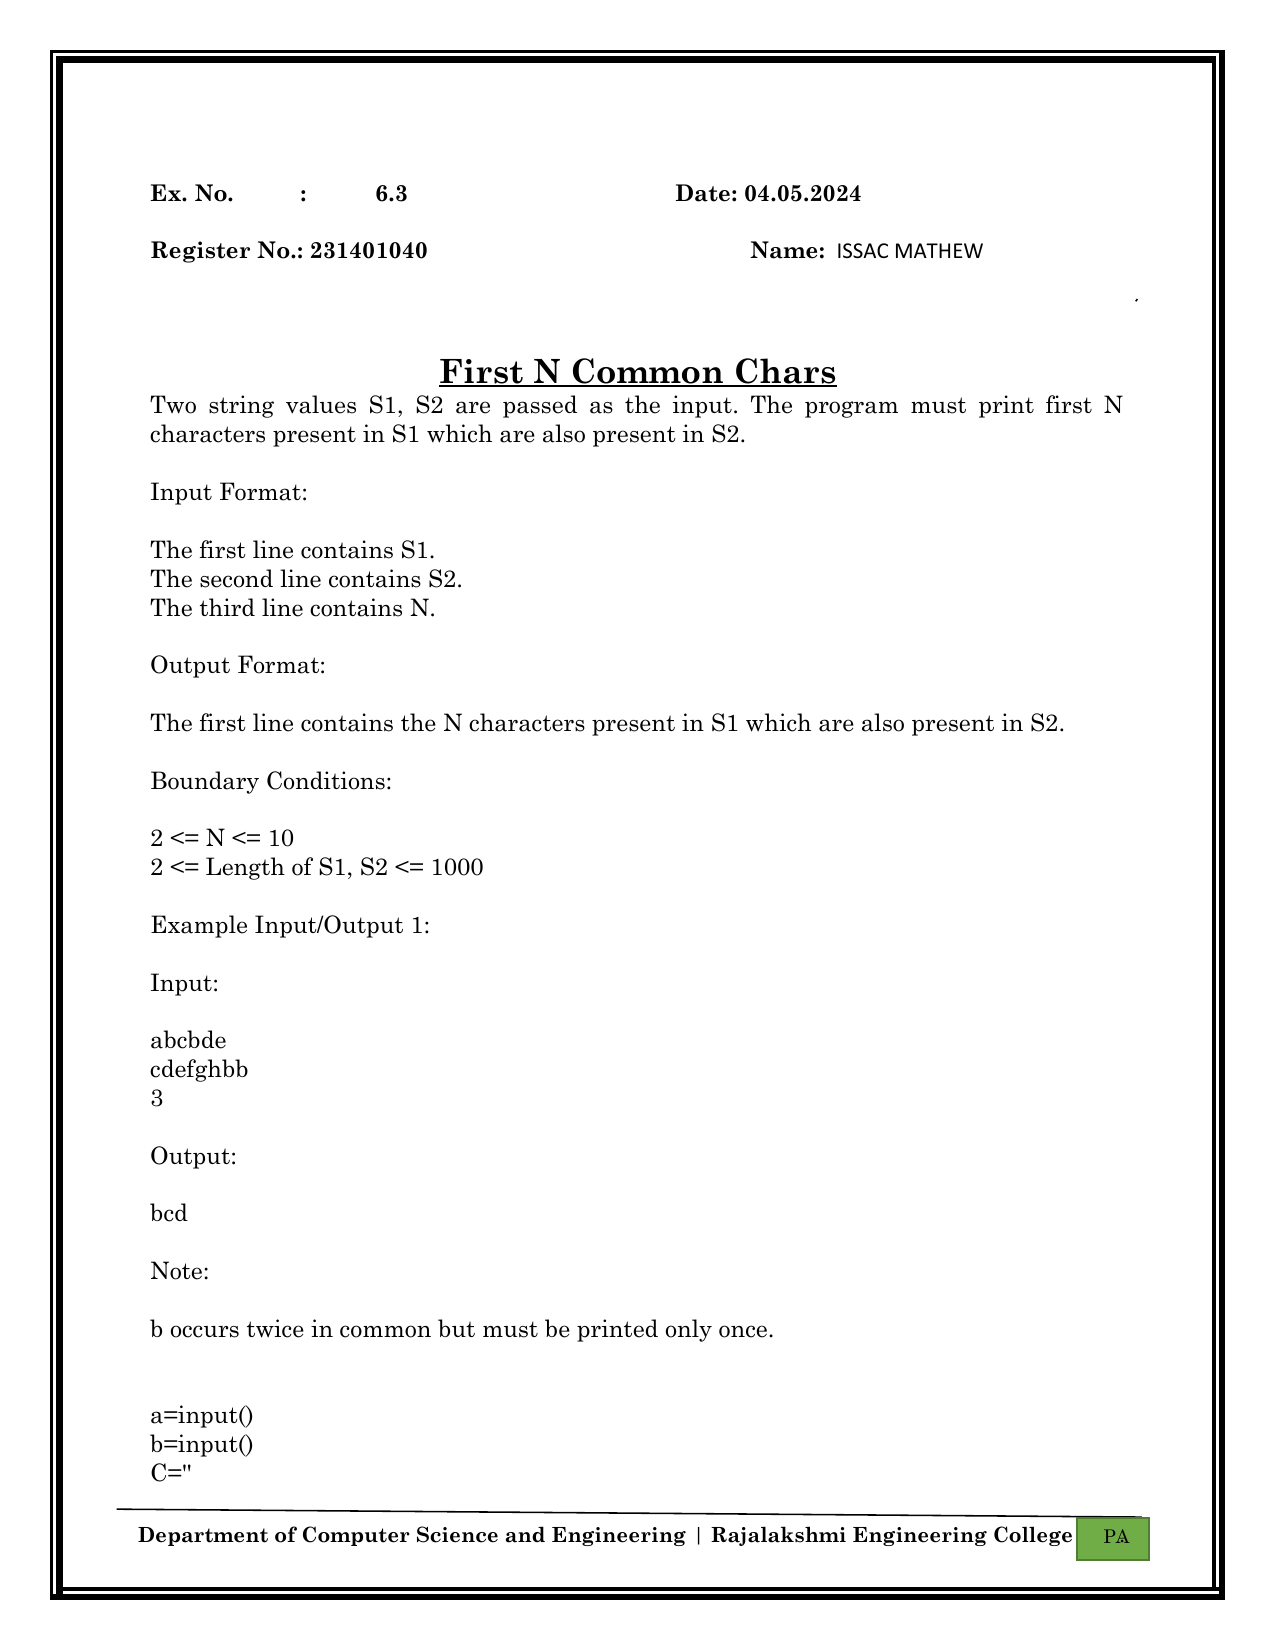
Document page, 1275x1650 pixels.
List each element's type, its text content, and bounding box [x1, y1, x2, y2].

text a=input() [150, 1400, 1125, 1429]
text The second line contains S2. [150, 563, 1125, 592]
text b=input() [150, 1429, 1125, 1458]
text 2 <= Length of S1, S2 <= 1000 [150, 852, 1125, 881]
text Boundary Conditions: [150, 765, 1125, 794]
text b occurs twice in common but must be printed only once. [150, 1314, 1125, 1342]
text Input: [150, 967, 1125, 996]
text abcbde [150, 1025, 1125, 1054]
text bcd [150, 1198, 1125, 1227]
text First N Common Chars [150, 350, 1125, 390]
text C='' [150, 1458, 1125, 1487]
text Two string values S1, S2 are passed as the input. The program must print first N characters present in S1 which are also present in S2. [150, 390, 1125, 448]
text cdefghbb [150, 1054, 1125, 1083]
text Ex. No. : 6.3 Date: 04.05.2024 [150, 179, 1125, 207]
text Output: [150, 1141, 1125, 1169]
text 3 [150, 1083, 1125, 1112]
text Note: [150, 1256, 1125, 1285]
text The first line contains the N characters present in S1 which are also present in S2. [150, 708, 1125, 737]
text Output Format: [150, 650, 1125, 679]
text Input Format: [150, 477, 1125, 506]
text Example Input/Output 1: [150, 910, 1125, 938]
text The third line contains N. [150, 592, 1125, 621]
text Register No.: 231401040 Name: ISSAC MATHEW [150, 236, 1125, 264]
text 2 <= N <= 10 [150, 823, 1125, 852]
text The first line contains S1. [150, 534, 1125, 563]
